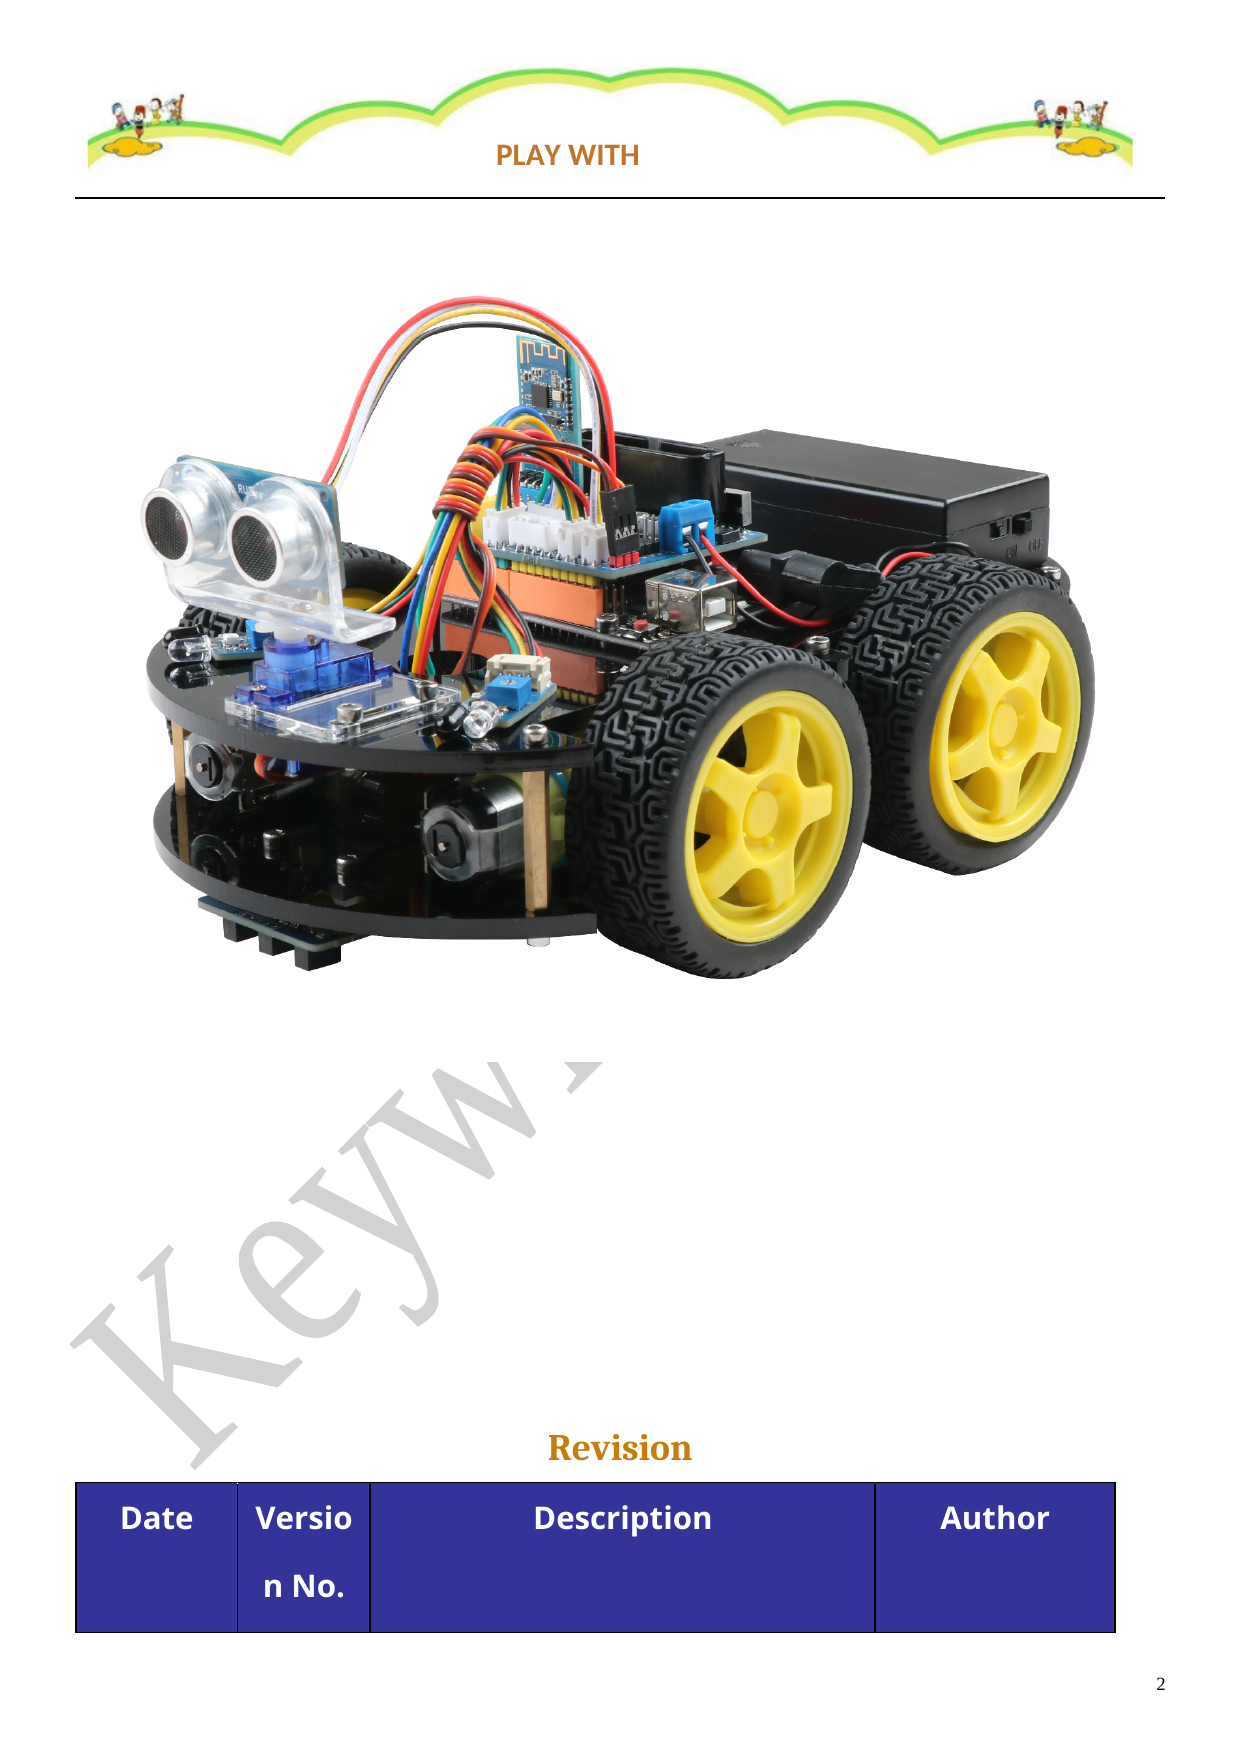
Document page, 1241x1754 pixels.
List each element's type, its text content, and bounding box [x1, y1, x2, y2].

picture [87, 58, 1134, 181]
table_header Description [371, 1483, 875, 1632]
table_header Version No. [238, 1483, 370, 1632]
table_header Author [876, 1483, 1114, 1632]
picture [85, 240, 1155, 1062]
table_header Date [77, 1483, 237, 1632]
subtitle Revision [75, 1414, 1165, 1482]
